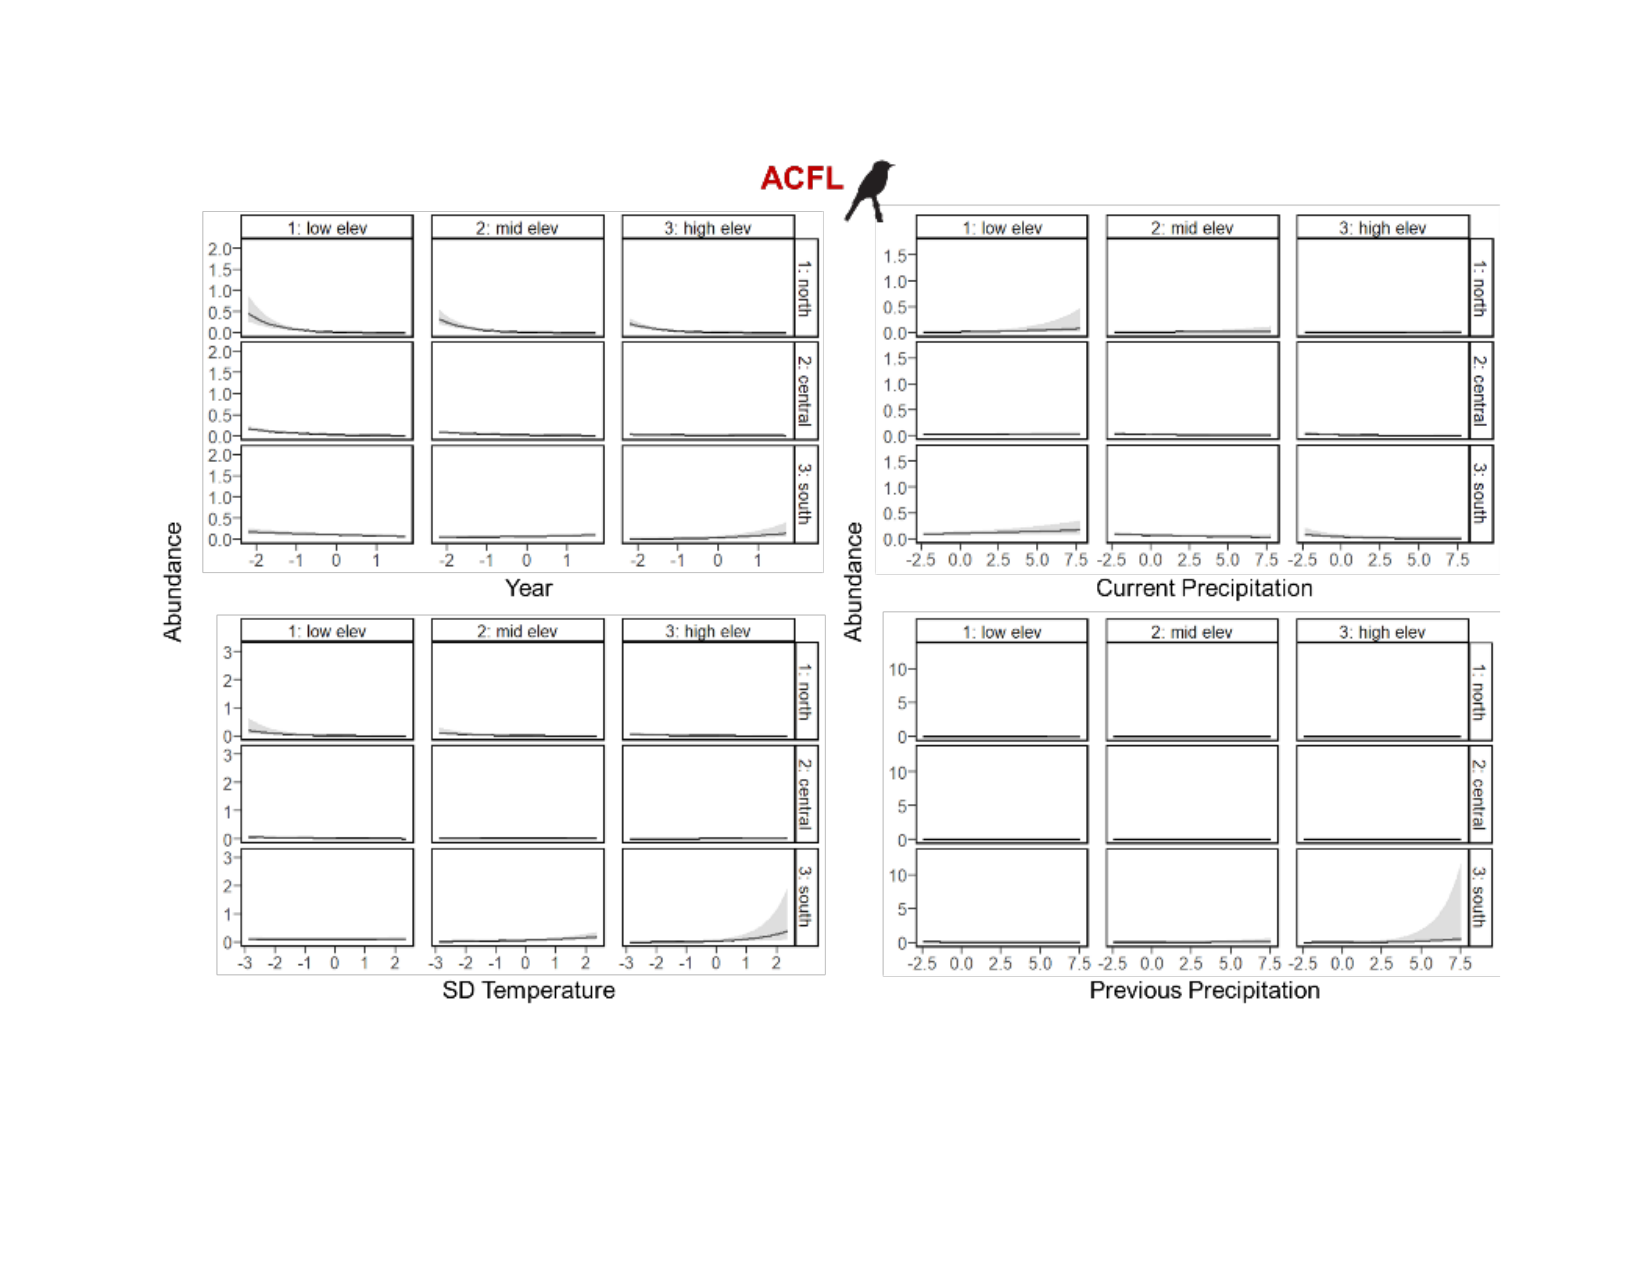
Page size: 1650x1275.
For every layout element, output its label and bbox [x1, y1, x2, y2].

picture [150, 150, 1500, 1019]
